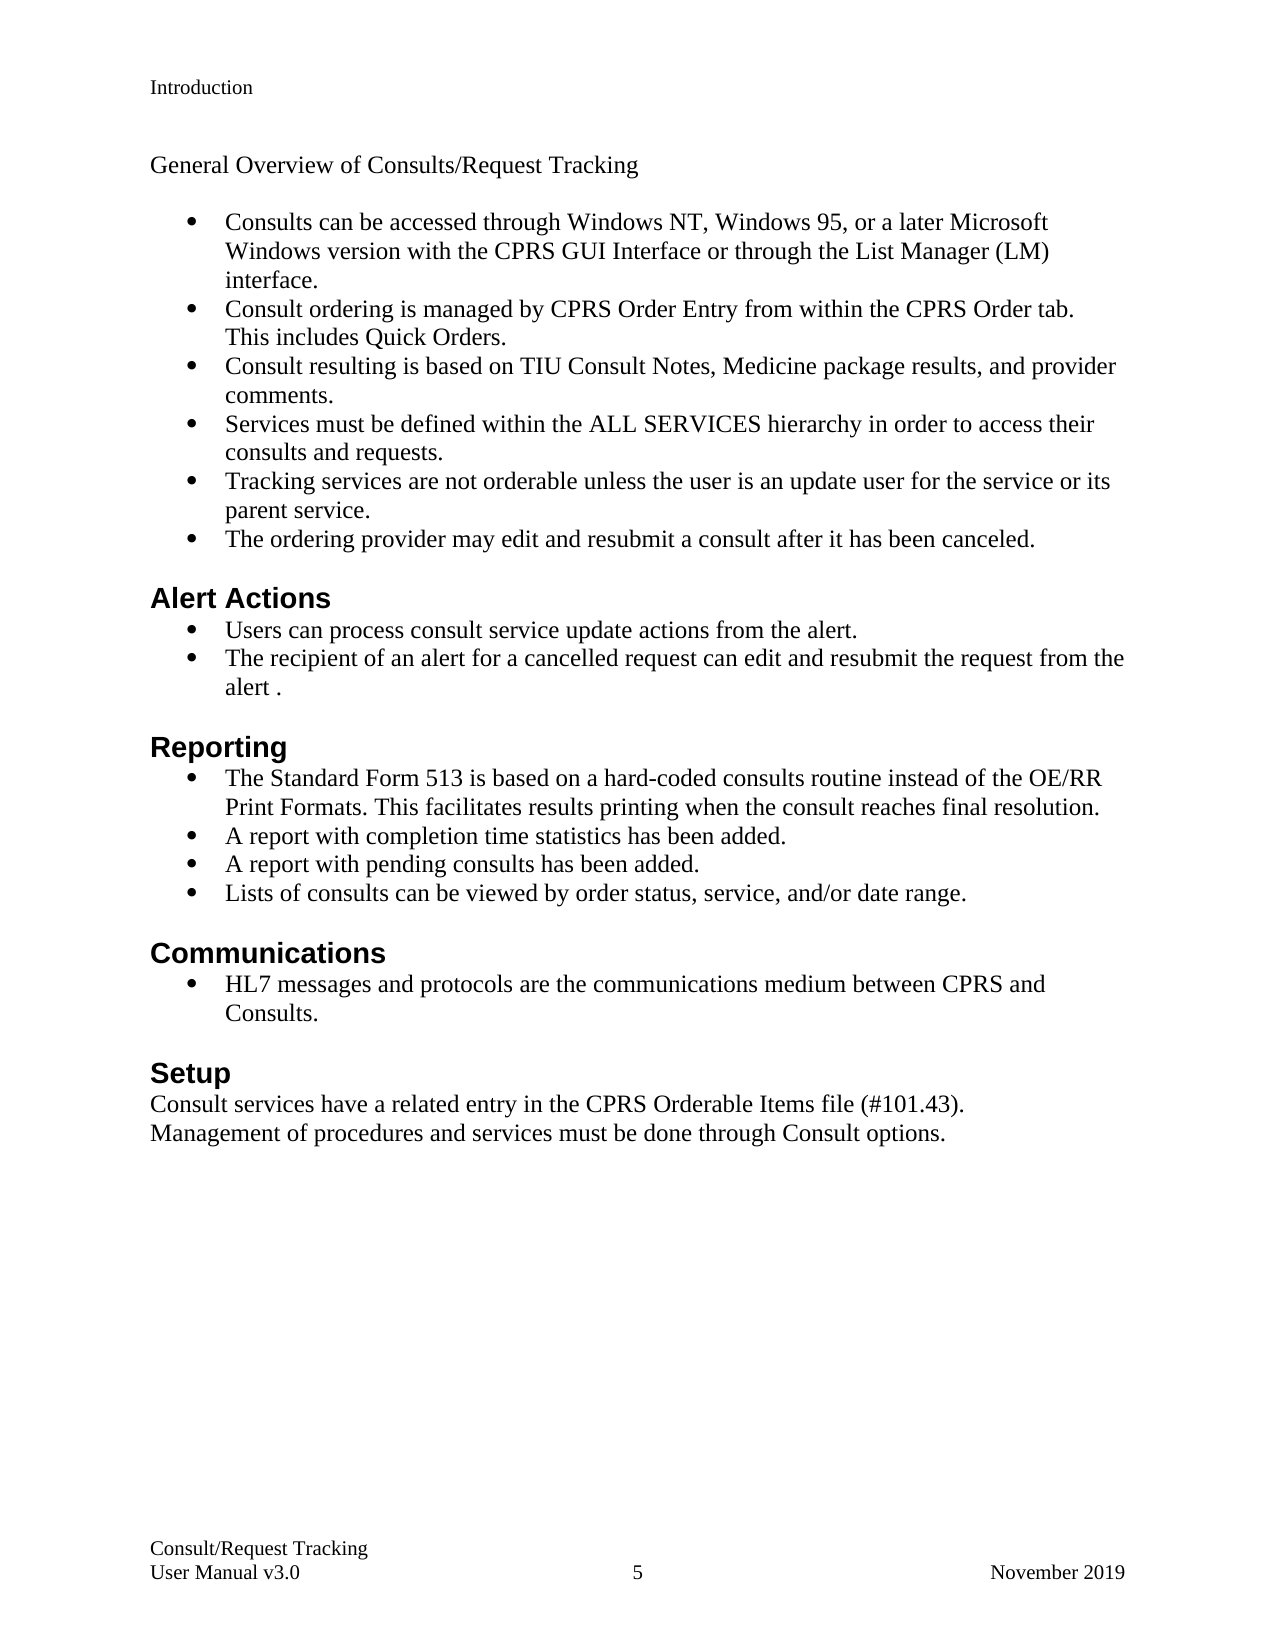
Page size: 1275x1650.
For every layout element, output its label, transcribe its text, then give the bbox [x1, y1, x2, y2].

list Tracking services are not orderable unless the user is an update user for the service or its parent service. [187, 466, 1125, 524]
text Management of procedures and services must be done through Consult options. [150, 1118, 1125, 1147]
subtitle Communications [150, 936, 1125, 969]
text Consult services have a related entry in the CPRS Orderable Items file (#101.43). [150, 1089, 1125, 1118]
list The ordering provider may edit and resubmit a consult after it has been canceled. [187, 524, 1125, 552]
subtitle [150, 150, 1125, 179]
list HL7 messages and protocols are the communications medium between CPRS and Consults. [187, 969, 1125, 1027]
list Consult resulting is based on TIU Consult Notes, Medicine package results, and provider comments. [187, 351, 1125, 409]
list Users can process consult service update actions from the alert. [187, 615, 1125, 643]
list Services must be defined within the ALL SERVICES hierarchy in order to access their consults and requests. [187, 409, 1125, 466]
subtitle Setup [150, 1056, 1125, 1089]
subtitle Alert Actions [150, 581, 1125, 615]
list A report with pending consults has been added. [187, 849, 1125, 878]
list Lists of consults can be viewed by order status, service, and/or date range. [187, 878, 1125, 907]
list The Standard Form 513 is based on a hard-coded consults routine instead of the OE/RR Print Formats. This facilitates results printing when the consult reaches final resolution. [187, 763, 1125, 821]
list The recipient of an alert for a cancelled request can edit and resubmit the request from the alert . [187, 643, 1125, 701]
subtitle Reporting [150, 730, 1125, 763]
list Consult ordering is managed by CPRS Order Entry from within the CPRS Order tab. This includes Quick Orders. [187, 294, 1125, 351]
list Consults can be accessed through Windows NT, Windows 95, or a later Microsoft Windows version with the CPRS GUI Interface or through the List Manager (LM) interface. [187, 207, 1125, 294]
list A report with completion time statistics has been added. [187, 821, 1125, 849]
